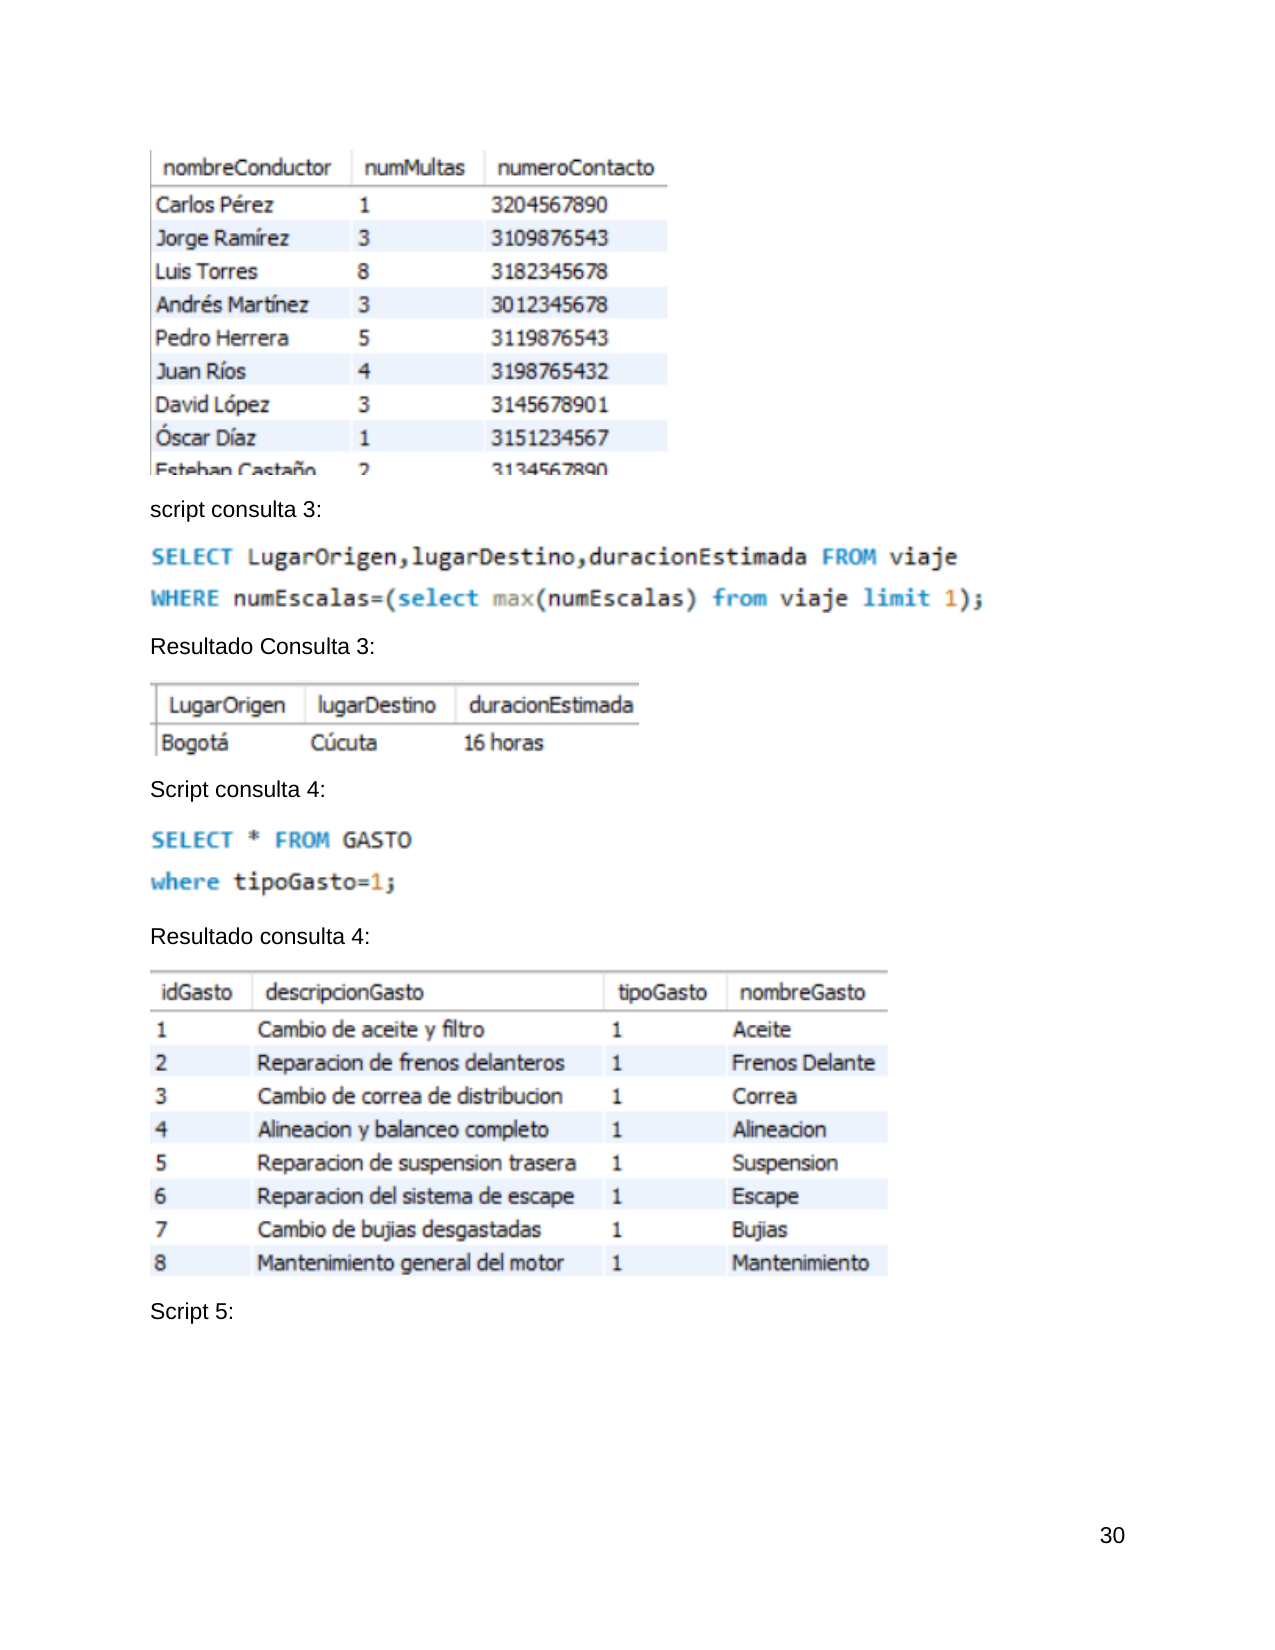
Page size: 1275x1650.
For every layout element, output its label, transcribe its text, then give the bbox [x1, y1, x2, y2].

text Script consulta 4: [150, 776, 1125, 802]
text Script 5: [150, 1298, 1125, 1324]
picture [150, 150, 668, 475]
picture [150, 822, 460, 903]
text Resultado consulta 4: [150, 923, 1125, 949]
text Resultado Consulta 3: [150, 633, 1125, 659]
picture [150, 680, 640, 756]
text script consulta 3: [150, 496, 1125, 522]
picture [150, 969, 888, 1278]
picture [150, 542, 1063, 613]
